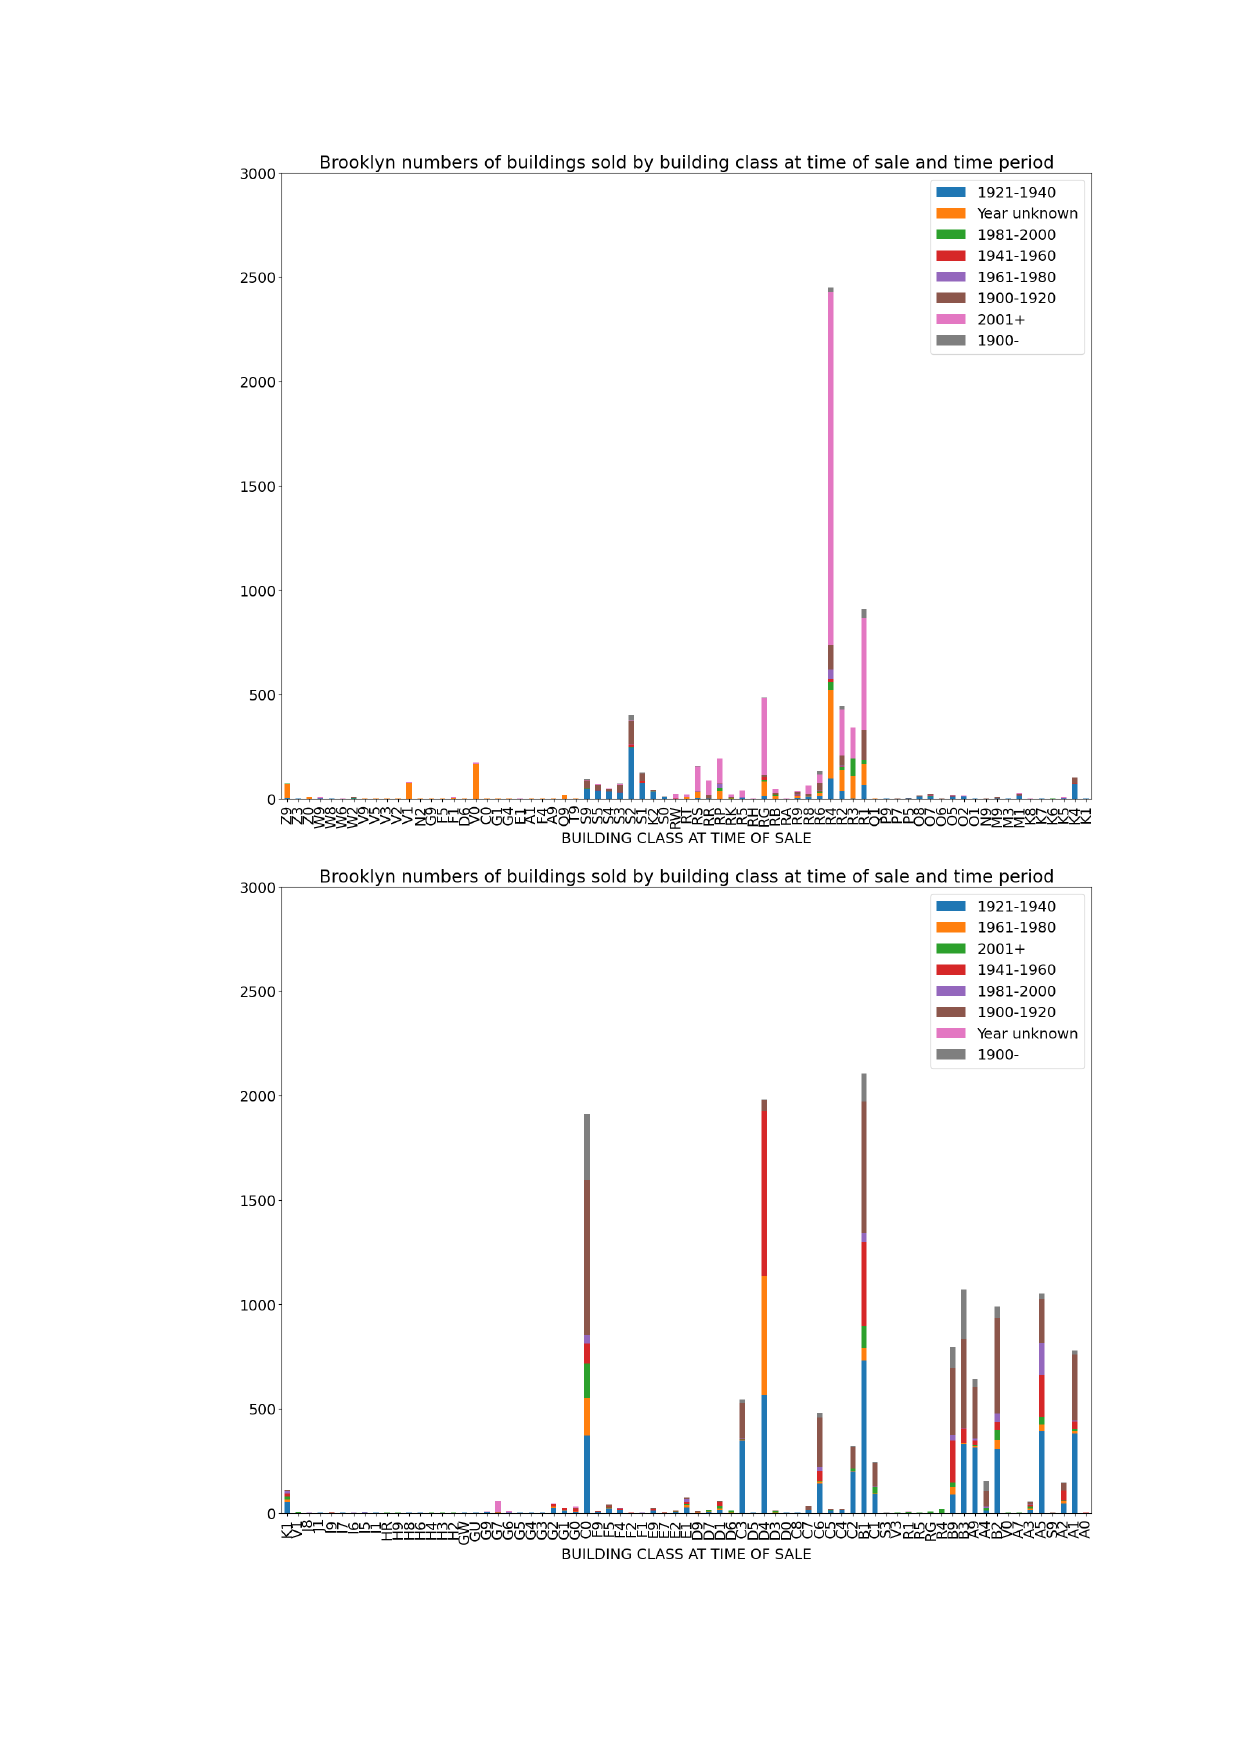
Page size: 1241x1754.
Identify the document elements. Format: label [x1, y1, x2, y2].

picture [233, 863, 1098, 1567]
picture [233, 150, 1098, 851]
